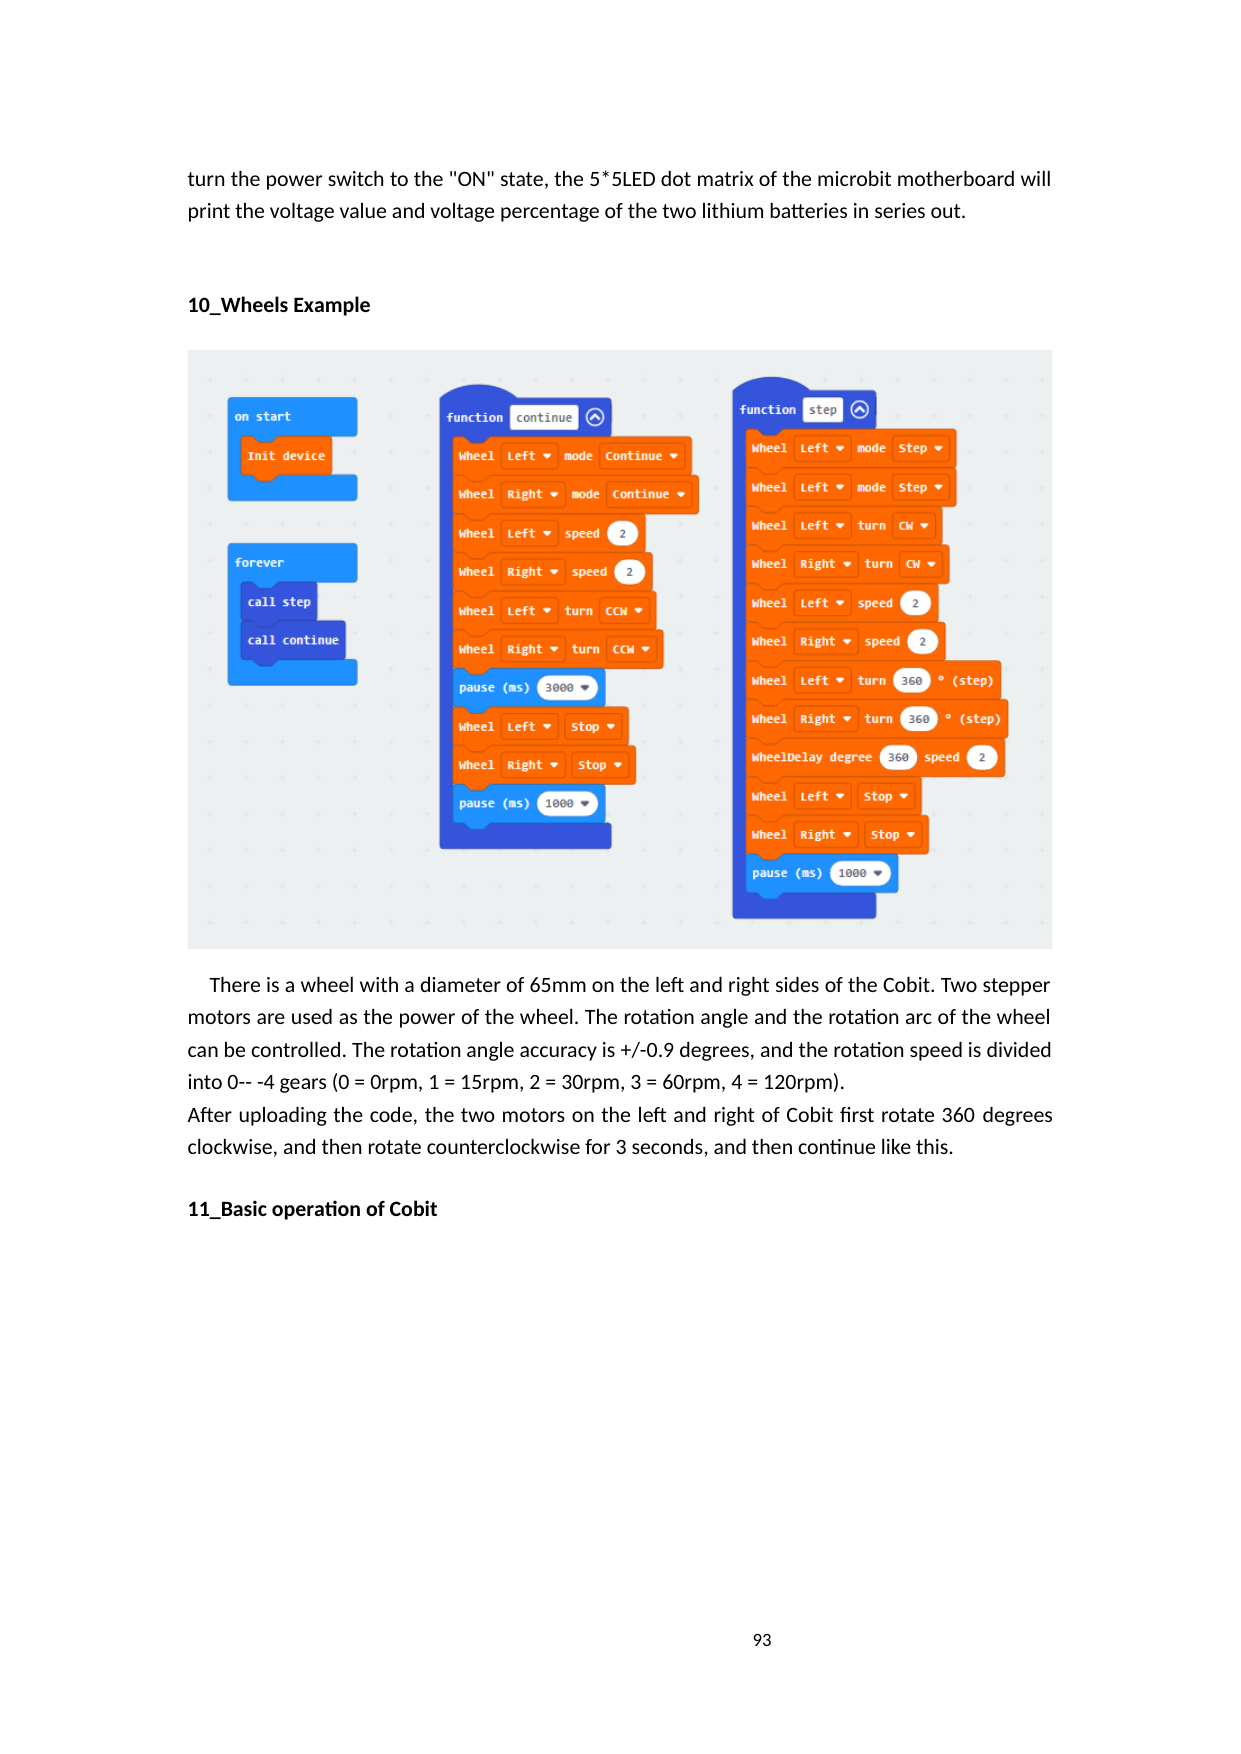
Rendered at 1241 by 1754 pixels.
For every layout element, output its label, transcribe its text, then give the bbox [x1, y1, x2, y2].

text There is a wheel with a diameter of 65mm on the left and right sides of the Cobit. Two stepper motors are used as the power of the wheel. The rotation angle and the rotation arc of the wheel can be controlled. The rotation angle accuracy is +/-0.9 degrees, and the rotation speed is divided into 0-- -4 gears (0 = 0rpm, 1 = 15rpm, 2 = 30rpm, 3 = 60rpm, 4 = 120rpm). [187, 968, 1053, 1098]
subtitle 11_Basic operation of Cobit [187, 1192, 1053, 1224]
picture [187, 350, 1053, 949]
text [187, 162, 1053, 227]
text After uploading the code, the two motors on the left and right of Cobit first rotate 360 ​​degrees clockwise, and then rotate counterclockwise for 3 seconds, and then continue like this. [187, 1098, 1053, 1163]
subtitle 10_Wheels Example [187, 289, 1053, 321]
